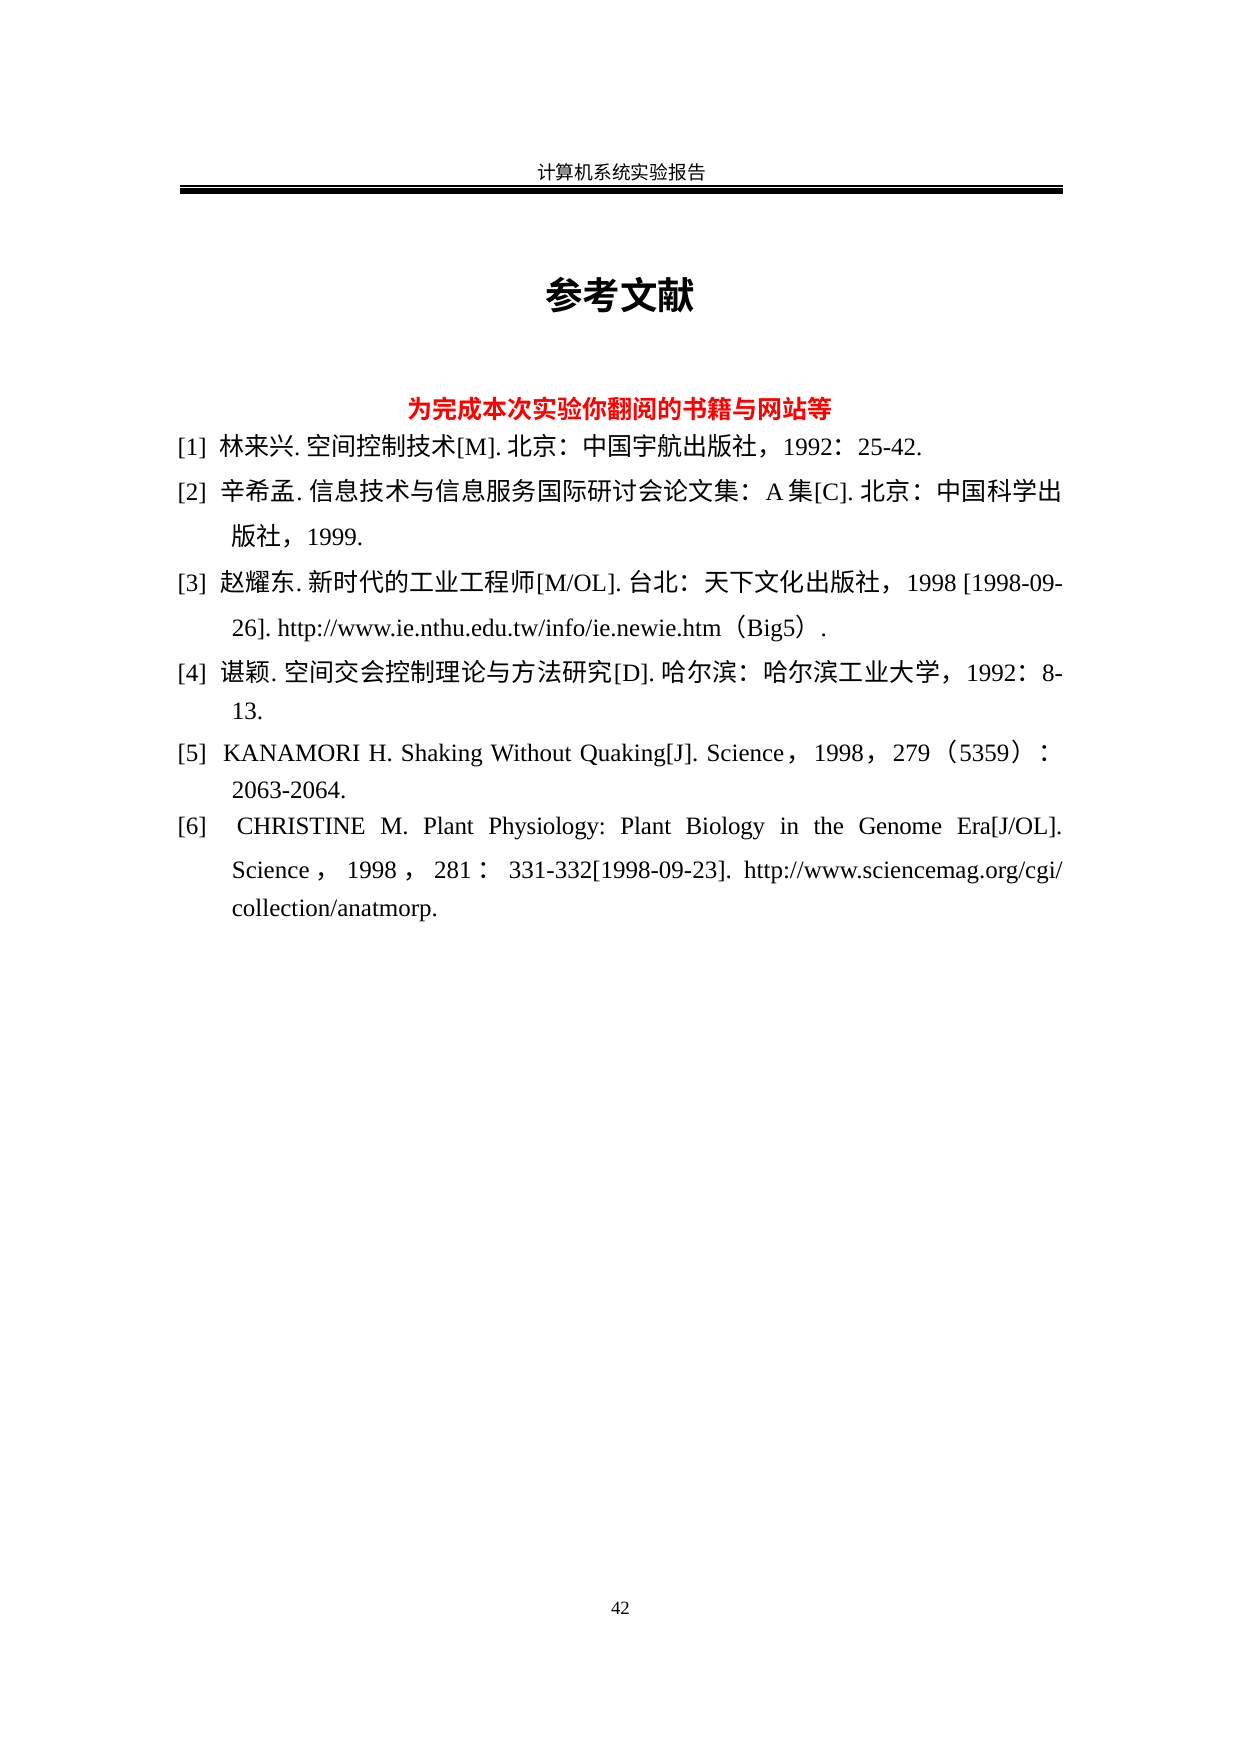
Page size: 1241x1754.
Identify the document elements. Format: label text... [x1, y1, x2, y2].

subtitle 参考文献 [177, 242, 1063, 326]
text [2] 辛希孟. 信息技术与信息服务国际研讨会论文集：A集[C]. 北京：中国科学出版社，1999. [177, 471, 1063, 553]
text [5] KANAMORI H. Shaking Without Quaking[J]. Science，1998，279（5359）：2063-2064. [177, 732, 1063, 804]
text [1] 林来兴. 空间控制技术[M]. 北京：中国宇航出版社，1992：25-42. [177, 426, 1063, 462]
text [4] 谌颖. 空间交会控制理论与方法研究[D]. 哈尔滨：哈尔滨工业大学，1992：8-13. [177, 653, 1063, 725]
text [6] CHRISTINE M. Plant Physiology: Plant Biology in the Genome Era[J/OL]. Science，1998，281：331-332[1998-09-23]. http://www.sciencemag.org/cgi/ collection/anatmorp. [177, 811, 1063, 921]
text [3] 赵耀东. 新时代的工业工程师[M/OL]. 台北：天下文化出版社，1998 [1998-09-26]. http://www.ie.nthu.edu.tw/info/ie.newie.htm（Big5）. [177, 562, 1063, 643]
text 为完成本次实验你翻阅的书籍与网站等 [177, 390, 1063, 426]
